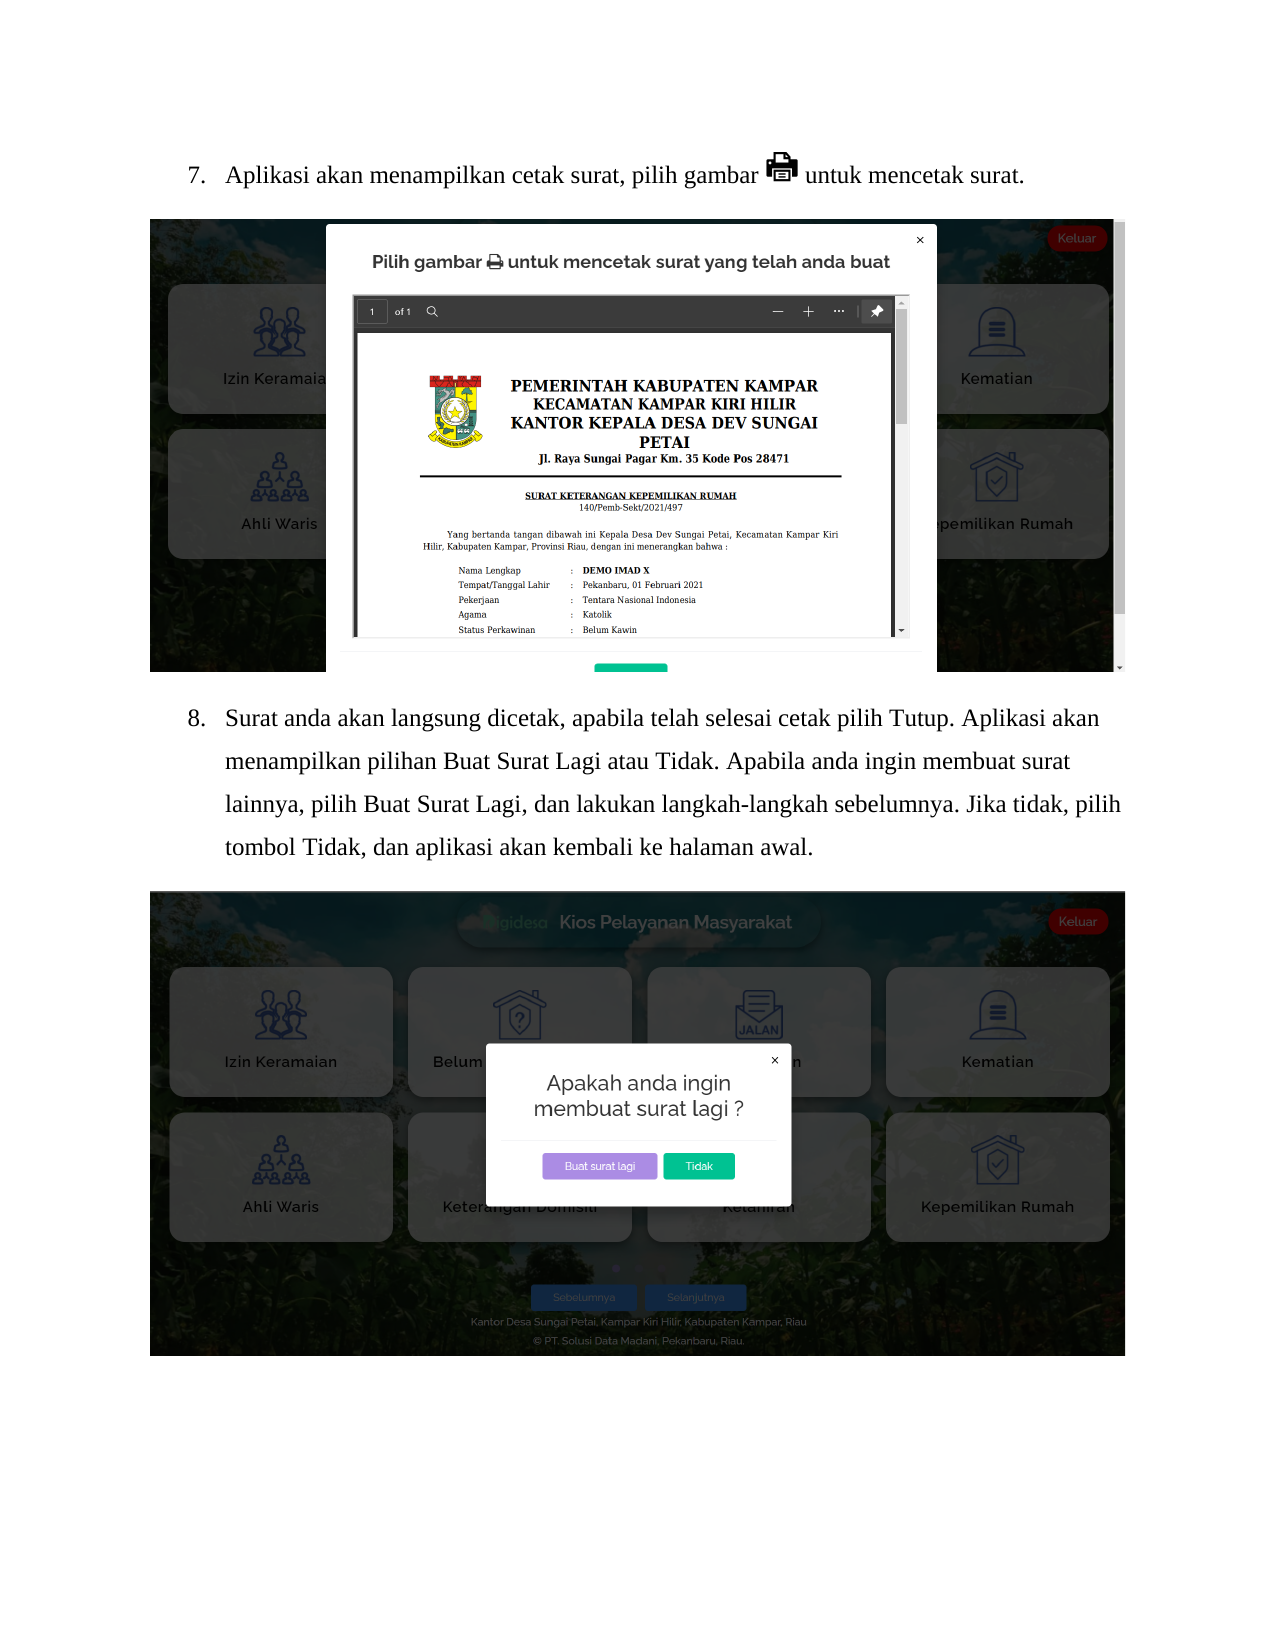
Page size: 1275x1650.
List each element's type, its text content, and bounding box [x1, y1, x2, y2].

picture [150, 891, 1125, 1356]
picture [150, 219, 1125, 672]
list Aplikasi akan menampilkan cetak surat, pilih gambar untuk mencetak surat. [187, 150, 1125, 189]
list Surat anda akan langsung dicetak, apabila telah selesai cetak pilih Tutup. Aplikasi akan menampilkan pilihan Buat Surat Lagi atau Tidak. Apabila anda ingin membuat surat lainnya, pilih Buat Surat Lagi, dan lakukan langkah-langkah sebelumnya. Jika tidak, pilih tombol Tidak, dan aplikasi akan kembali ke halaman awal. [187, 703, 1125, 861]
picture [765, 150, 799, 184]
